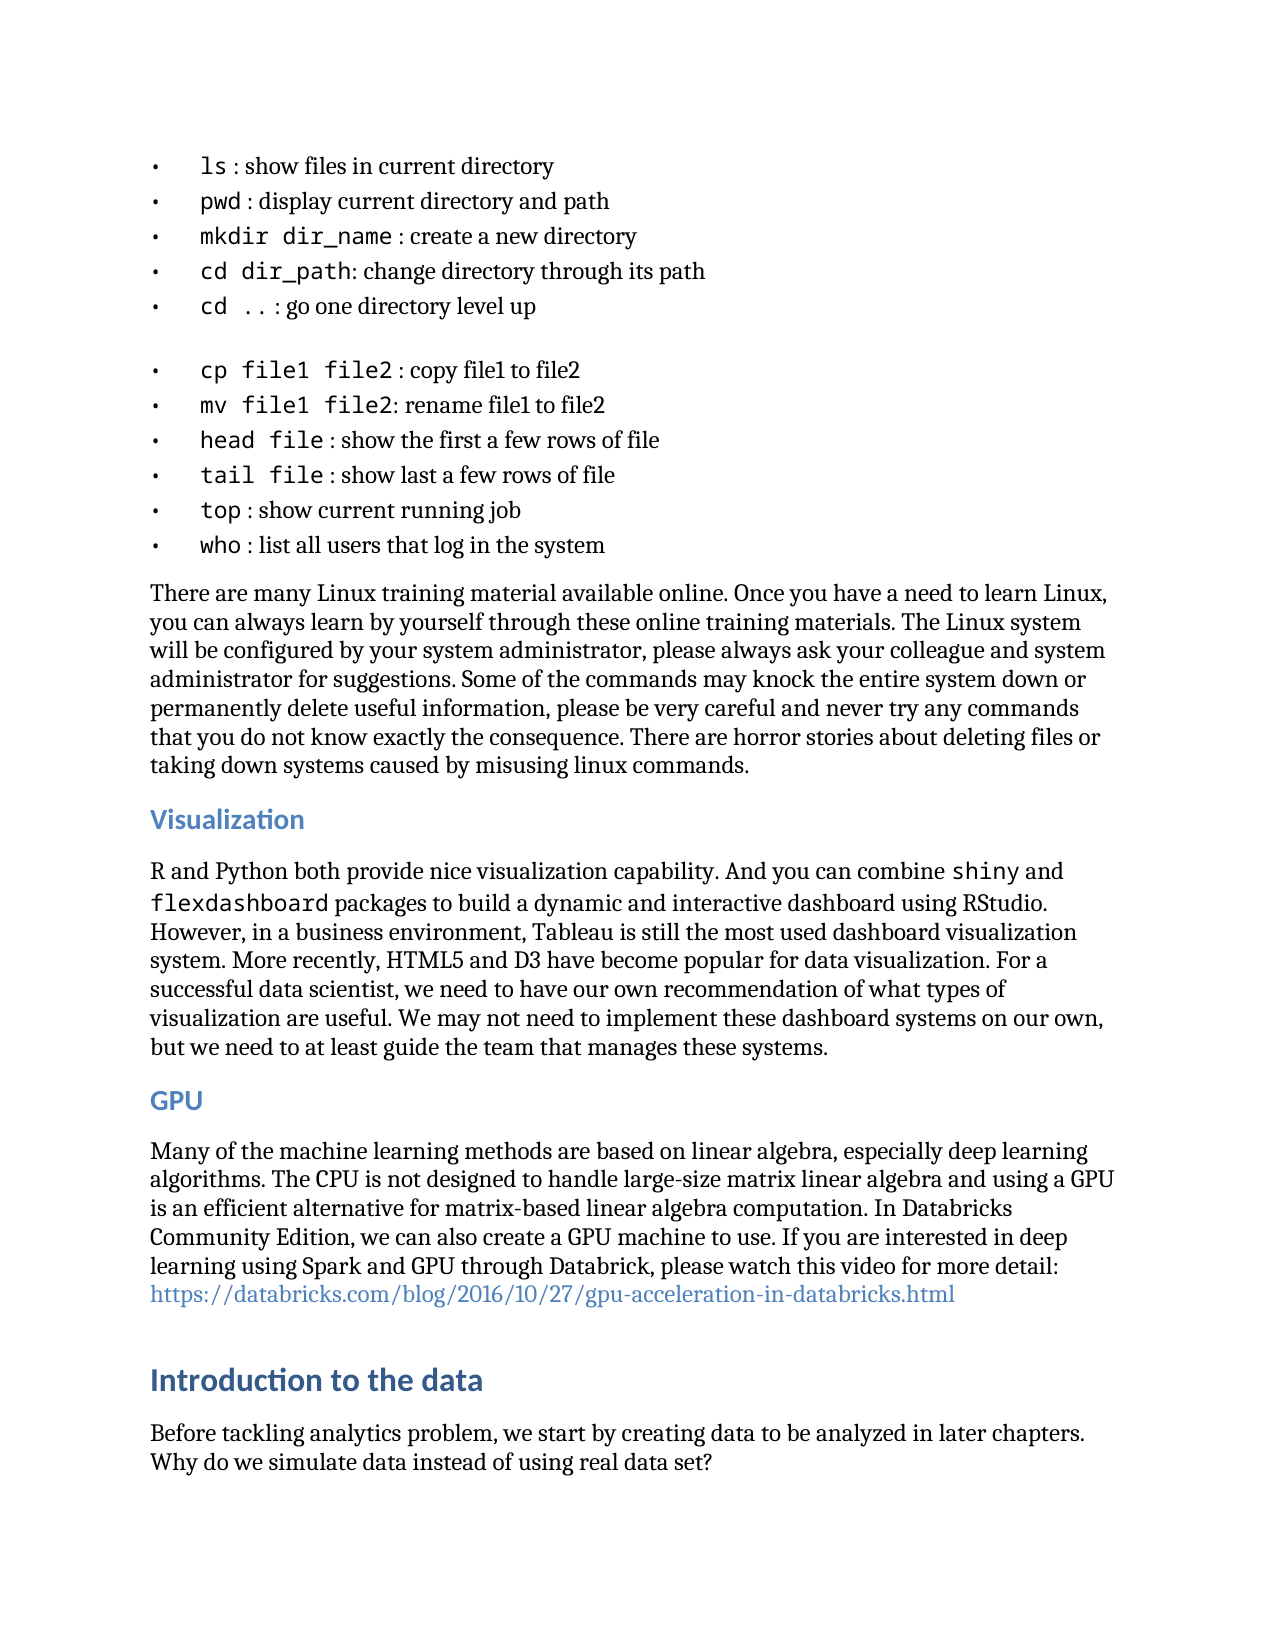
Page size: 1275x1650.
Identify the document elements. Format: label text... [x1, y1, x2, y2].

subtitle Visualization [150, 801, 1125, 836]
list cp file1 file2 : copy file1 to file2 [150, 354, 1125, 385]
list ls : show files in current directory [150, 150, 1125, 181]
text Before tackling analytics problem, we start by creating data to be analyzed in later chapters. Why do we simulate data instead of using real data set? [150, 1419, 1125, 1476]
list cd dir_path: change directory through its path [150, 255, 1125, 286]
list who : list all users that log in the system [150, 529, 1125, 560]
list mv file1 file2: rename file1 to file2 [150, 389, 1125, 420]
text R and Python both provide nice visualization capability. And you can combine shiny and flexdashboard packages to build a dynamic and interactive dashboard using RStudio. However, in a business environment, Tableau is still the most used dashboard visualization system. More recently, HTML5 and D3 have become popular for data visualization. For a successful data scientist, we need to have our own recommendation of what types of visualization are useful. We may not need to implement these dashboard systems on our own, but we need to at least guide the team that manages these systems. [150, 855, 1125, 1061]
list top : show current running job [150, 494, 1125, 525]
list mkdir dir_name : create a new directory [150, 220, 1125, 251]
list tail file : show last a few rows of file [150, 459, 1125, 490]
list pwd : display current directory and path [150, 185, 1125, 216]
text There are many Linux training material available online. Once you have a need to learn Linux, you can always learn by yourself through these online training materials. The Linux system will be configured by your system administrator, please always ask your colleague and system administrator for suggestions. Some of the commands may knock the entire system down or permanently delete useful information, please be very careful and never try any commands that you do not know exactly the consequence. There are horror stories about deleting files or taking down systems caused by misusing linux commands. [150, 579, 1125, 780]
text Many of the machine learning methods are based on linear algebra, especially deep learning algorithms. The CPU is not designed to handle large-size matrix linear algebra and using a GPU is an efficient alternative for matrix-based linear algebra computation. In Databricks Community Edition, we can also create a GPU machine to use. If you are interested in deep learning using Spark and GPU through Databrick, please watch this video for more detail: https://databricks.com/blog/2016/10/27/gpu-acceleration-in-databricks.html [150, 1137, 1125, 1309]
subtitle Introduction to the data [150, 1359, 1125, 1400]
subtitle GPU [150, 1082, 1125, 1118]
list head file : show the first a few rows of file [150, 424, 1125, 455]
list cd .. : go one directory level up [150, 290, 1125, 350]
